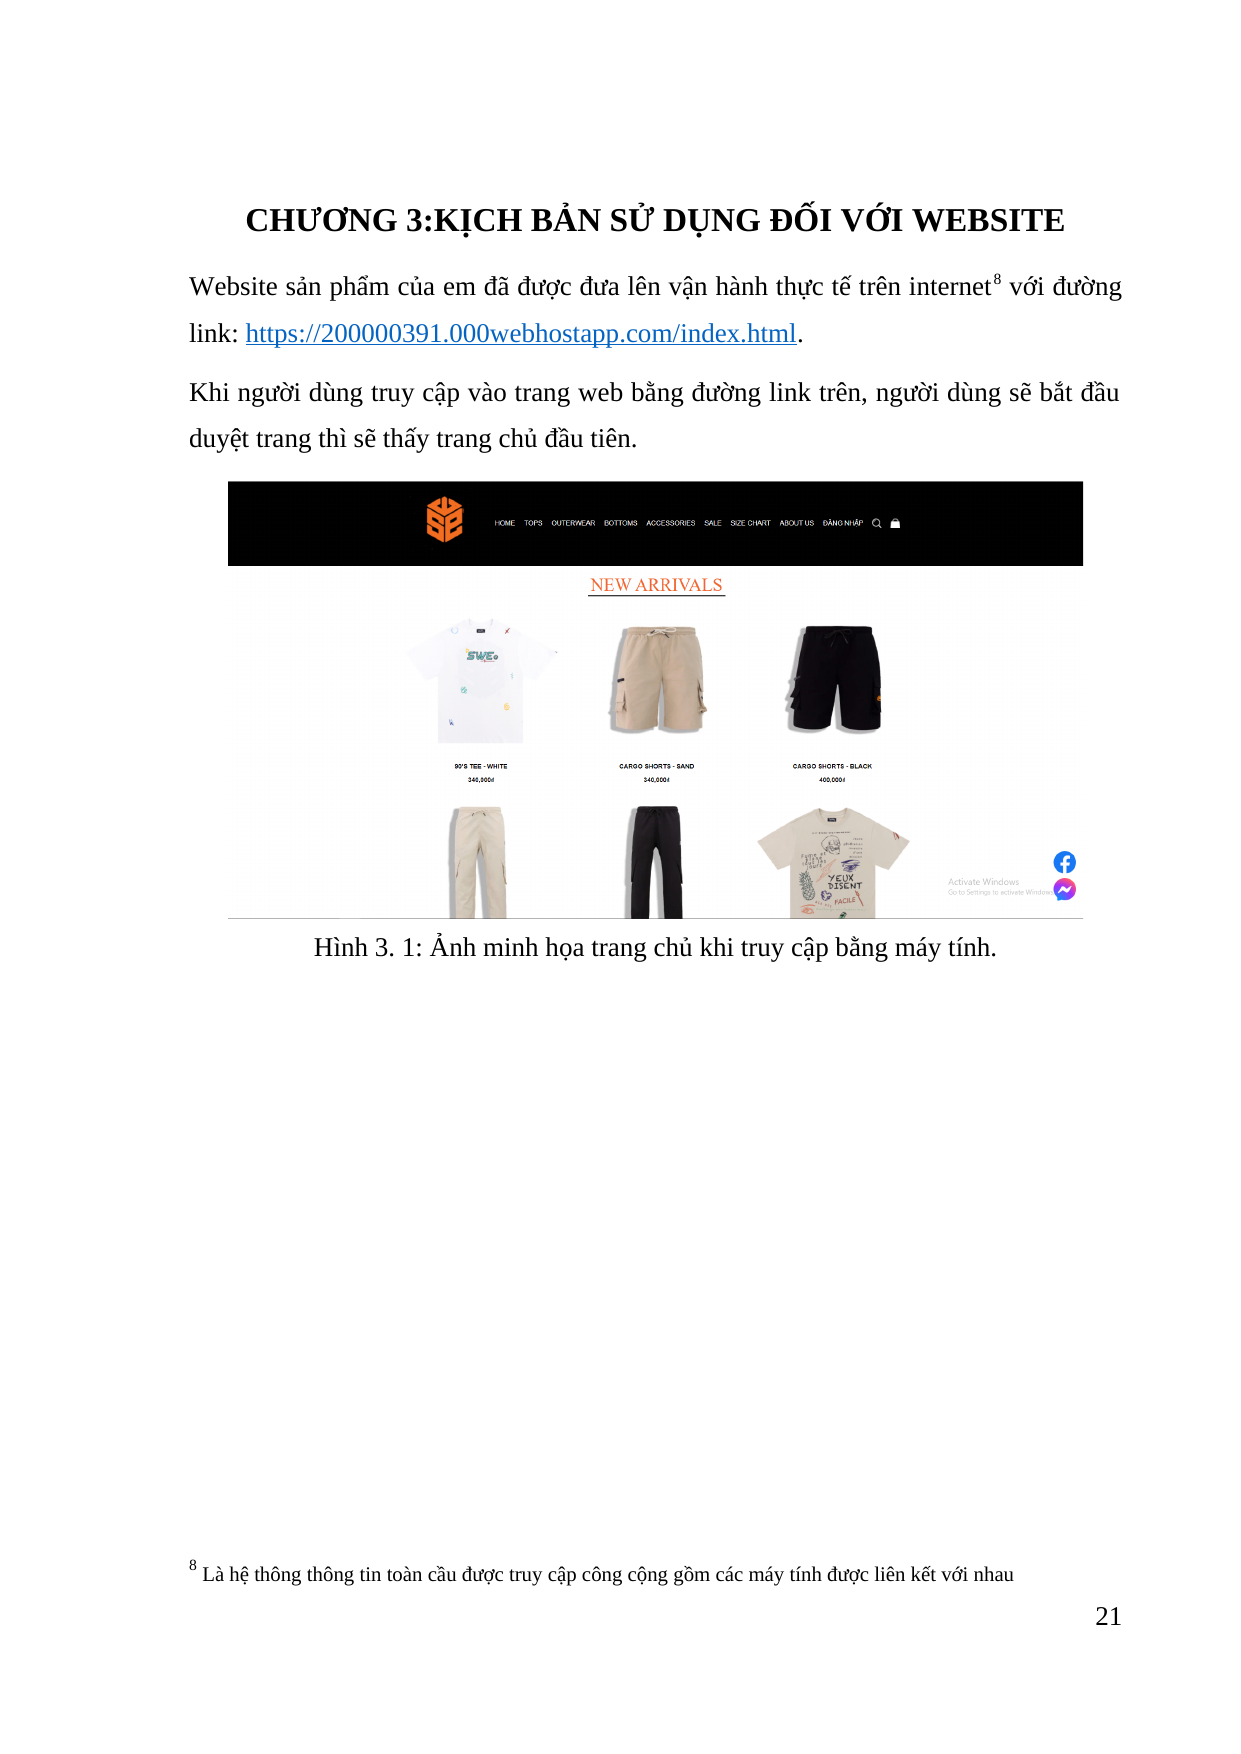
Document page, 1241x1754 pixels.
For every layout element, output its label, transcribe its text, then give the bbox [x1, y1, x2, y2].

text Khi người dùng truy cập vào trang web bằng đường link trên, người dùng sẽ bắt đầu duyệt trang thì sẽ thấy trang chủ đầu tiên. [189, 376, 1122, 454]
text Hình 3. 1: Ảnh minh họa trang chủ khi truy cập bằng máy tính. [189, 931, 1122, 962]
subtitle chương 3:kịch bản sử dụng đối với website [189, 200, 1122, 238]
text Website sản phẩm của em đã được đưa lên vận hành thực tế trên internet với đường link: https://200000391.000webhostapp.com/index.html. [189, 270, 1122, 348]
picture [228, 481, 1084, 919]
